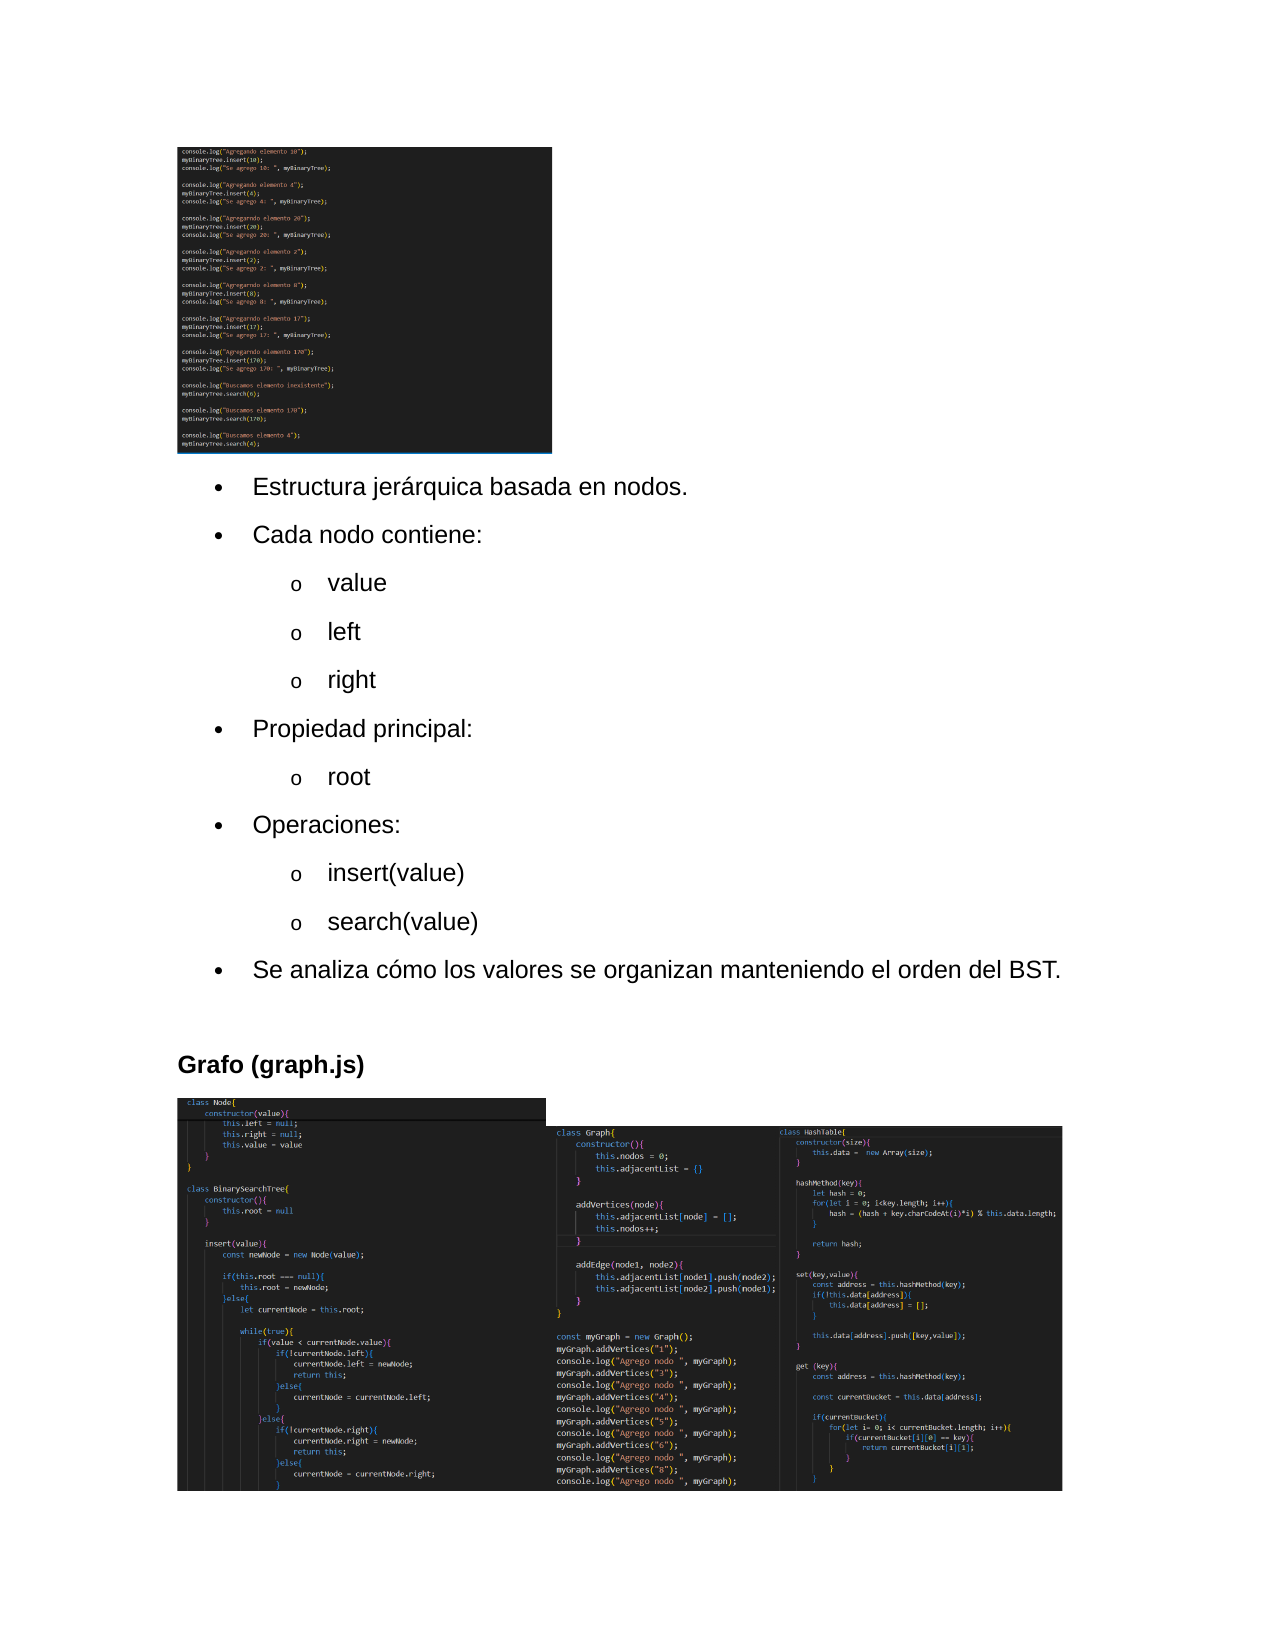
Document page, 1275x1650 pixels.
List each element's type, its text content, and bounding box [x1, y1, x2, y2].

list Se analiza cómo los valores se organizan manteniendo el orden del BST. [215, 955, 1098, 984]
picture [177, 1098, 1063, 1491]
list left [290, 616, 1098, 646]
list search(value) [290, 906, 1098, 936]
list value [290, 568, 1098, 597]
picture [177, 147, 553, 454]
list Estructura jerárquica basada en nodos. [215, 472, 1098, 501]
list Propiedad principal: [215, 714, 1098, 742]
text Grafo (graph.js) [177, 1051, 1098, 1079]
list Cada nodo contiene: [215, 520, 1098, 549]
list Operaciones: [215, 810, 1098, 839]
list root [290, 761, 1098, 791]
list insert(value) [290, 858, 1098, 887]
list right [290, 665, 1098, 695]
